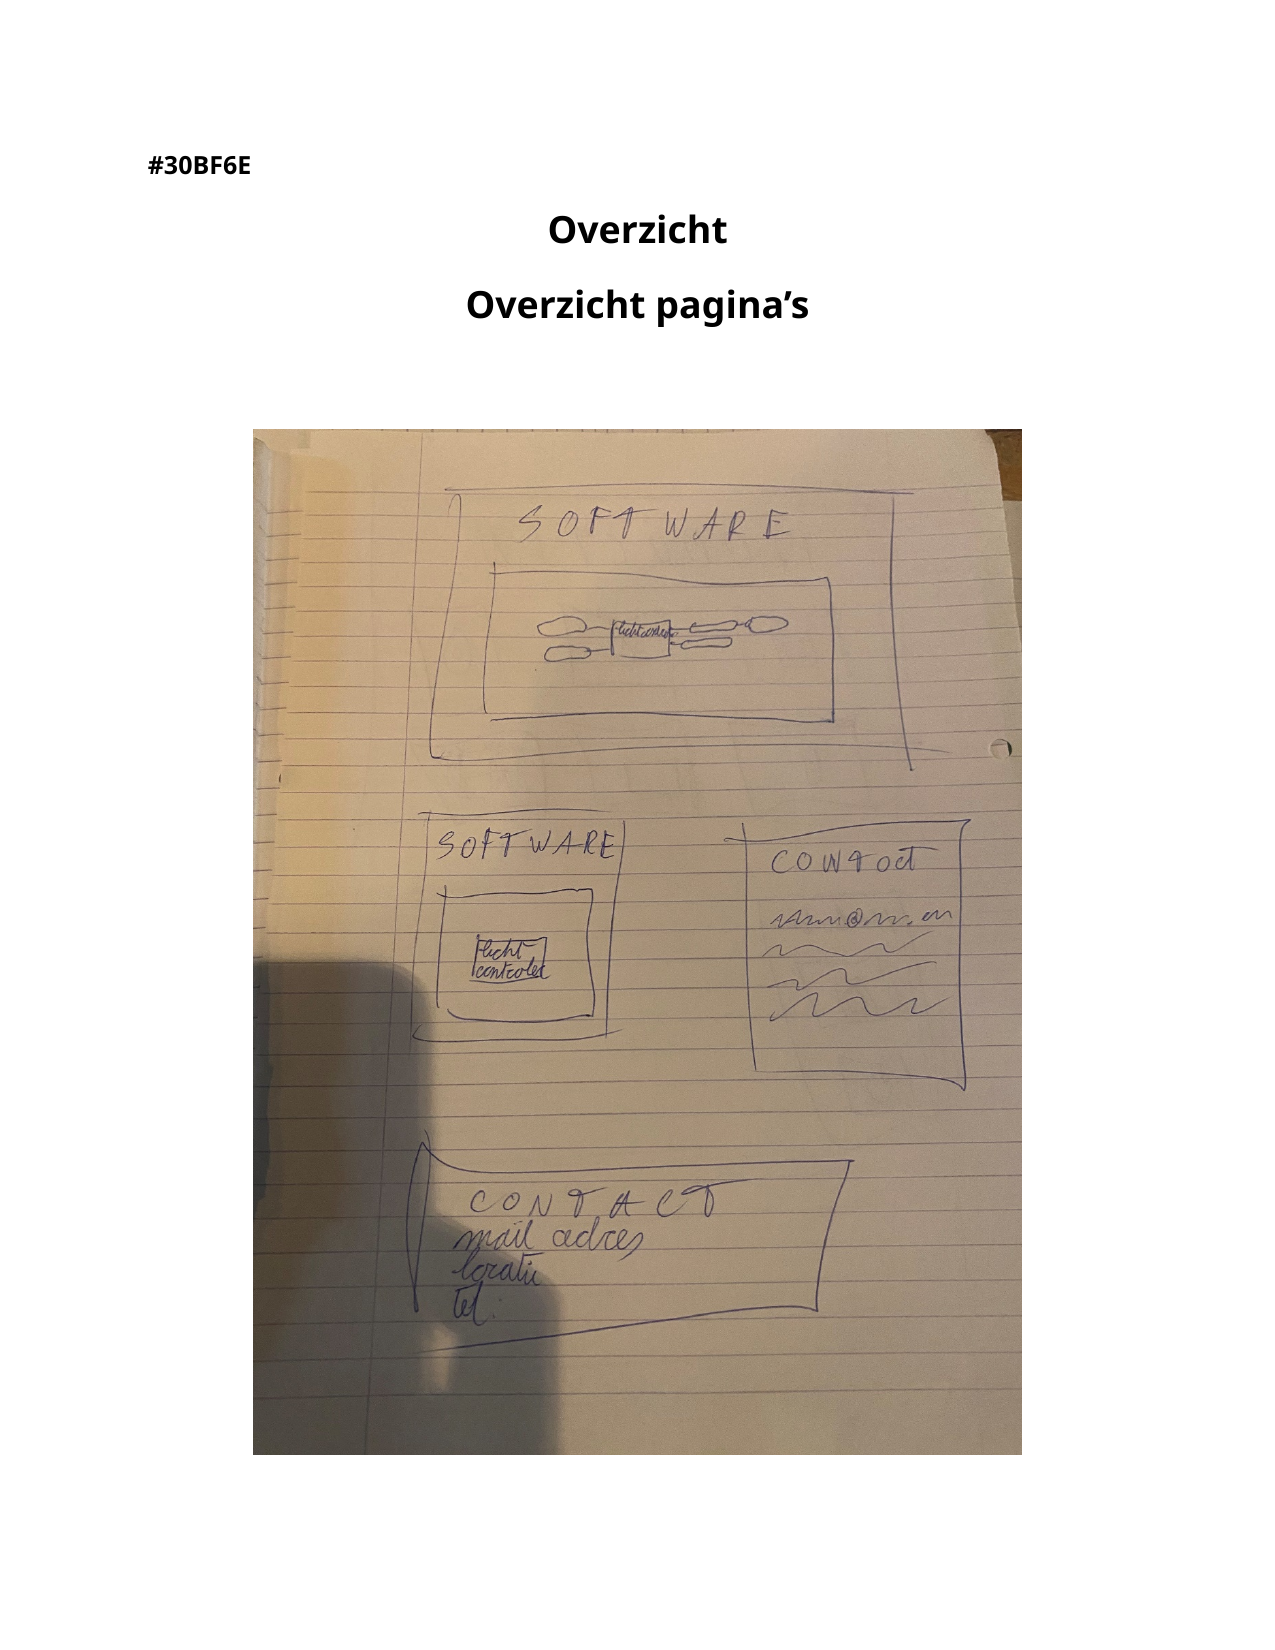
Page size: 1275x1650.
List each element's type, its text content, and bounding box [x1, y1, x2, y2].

picture [253, 429, 1022, 1455]
text Overzicht [148, 203, 1127, 254]
text #30BF6E [148, 148, 1127, 182]
text Overzicht pagina’s [148, 279, 1127, 330]
